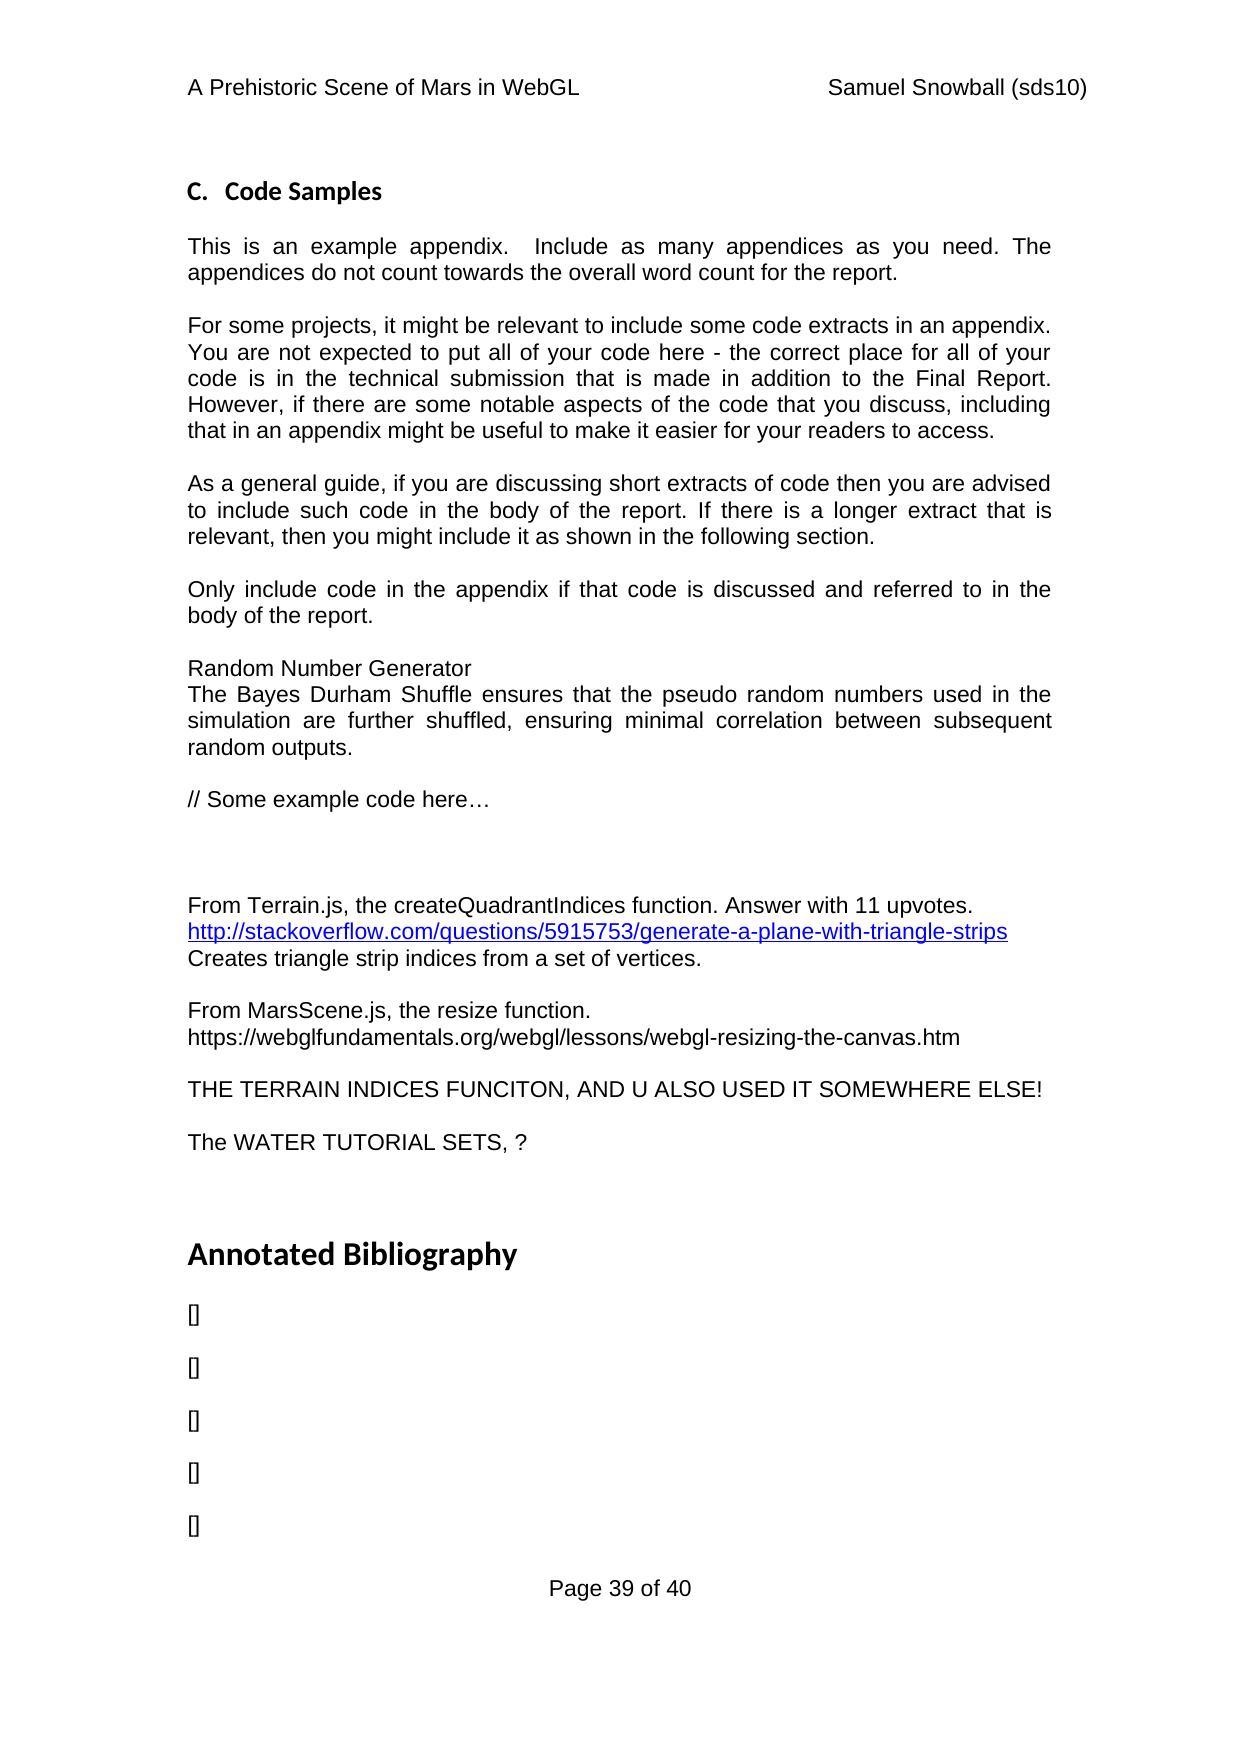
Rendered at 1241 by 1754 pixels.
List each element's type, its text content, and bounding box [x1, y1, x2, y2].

text From MarsScene.js, the resize function. https://webglfundamentals.org/webgl/lessons/webgl-resizing-the-canvas.htm [187, 997, 1053, 1050]
text [] [187, 1353, 1053, 1379]
text The WATER TUTORIAL SETS, ? [187, 1129, 1053, 1155]
text The Bayes Durham Shuffle ensures that the pseudo random numbers used in the simulation are further shuffled, ensuring minimal correlation between subsequent random outputs. [187, 681, 1053, 760]
text [] [187, 1300, 1053, 1327]
text For some projects, it might be relevant to include some code extracts in an appendix. You are not expected to put all of your code here - the correct place for all of your code is in the technical submission that is made in addition to the Final Report. However, if there are some notable aspects of the code that you discuss, including that in an appendix might be useful to make it easier for your readers to access. [187, 312, 1053, 444]
text [] [187, 1406, 1053, 1432]
text Only include code in the appendix if that code is discussed and referred to in the body of the report. [187, 576, 1053, 628]
subtitle Annotated Bibliography [187, 1233, 1053, 1274]
text This is an example appendix. Include as many appendices as you need. The appendices do not count towards the overall word count for the report. [187, 233, 1053, 286]
text [] [187, 1458, 1053, 1485]
text As a general guide, if you are discussing short extracts of code then you are advised to include such code in the body of the report. If there is a longer extract that is relevant, then you might include it as shown in the following section. [187, 470, 1053, 549]
text [] [187, 1511, 1053, 1537]
text THE TERRAIN INDICES FUNCITON, AND U ALSO USED IT SOMEWHERE ELSE! [187, 1076, 1053, 1103]
text Creates triangle strip indices from a set of vertices. [187, 944, 1053, 971]
text Code Samples [187, 174, 1053, 207]
text From Terrain.js, the createQuadrantIndices function. Answer with 11 upvotes. [187, 892, 1053, 918]
text // Some example code here… [187, 786, 1053, 813]
text Random Number Generator [187, 655, 1053, 681]
text http://stackoverflow.com/questions/5915753/generate-a-plane-with-triangle-strips [187, 918, 1053, 944]
